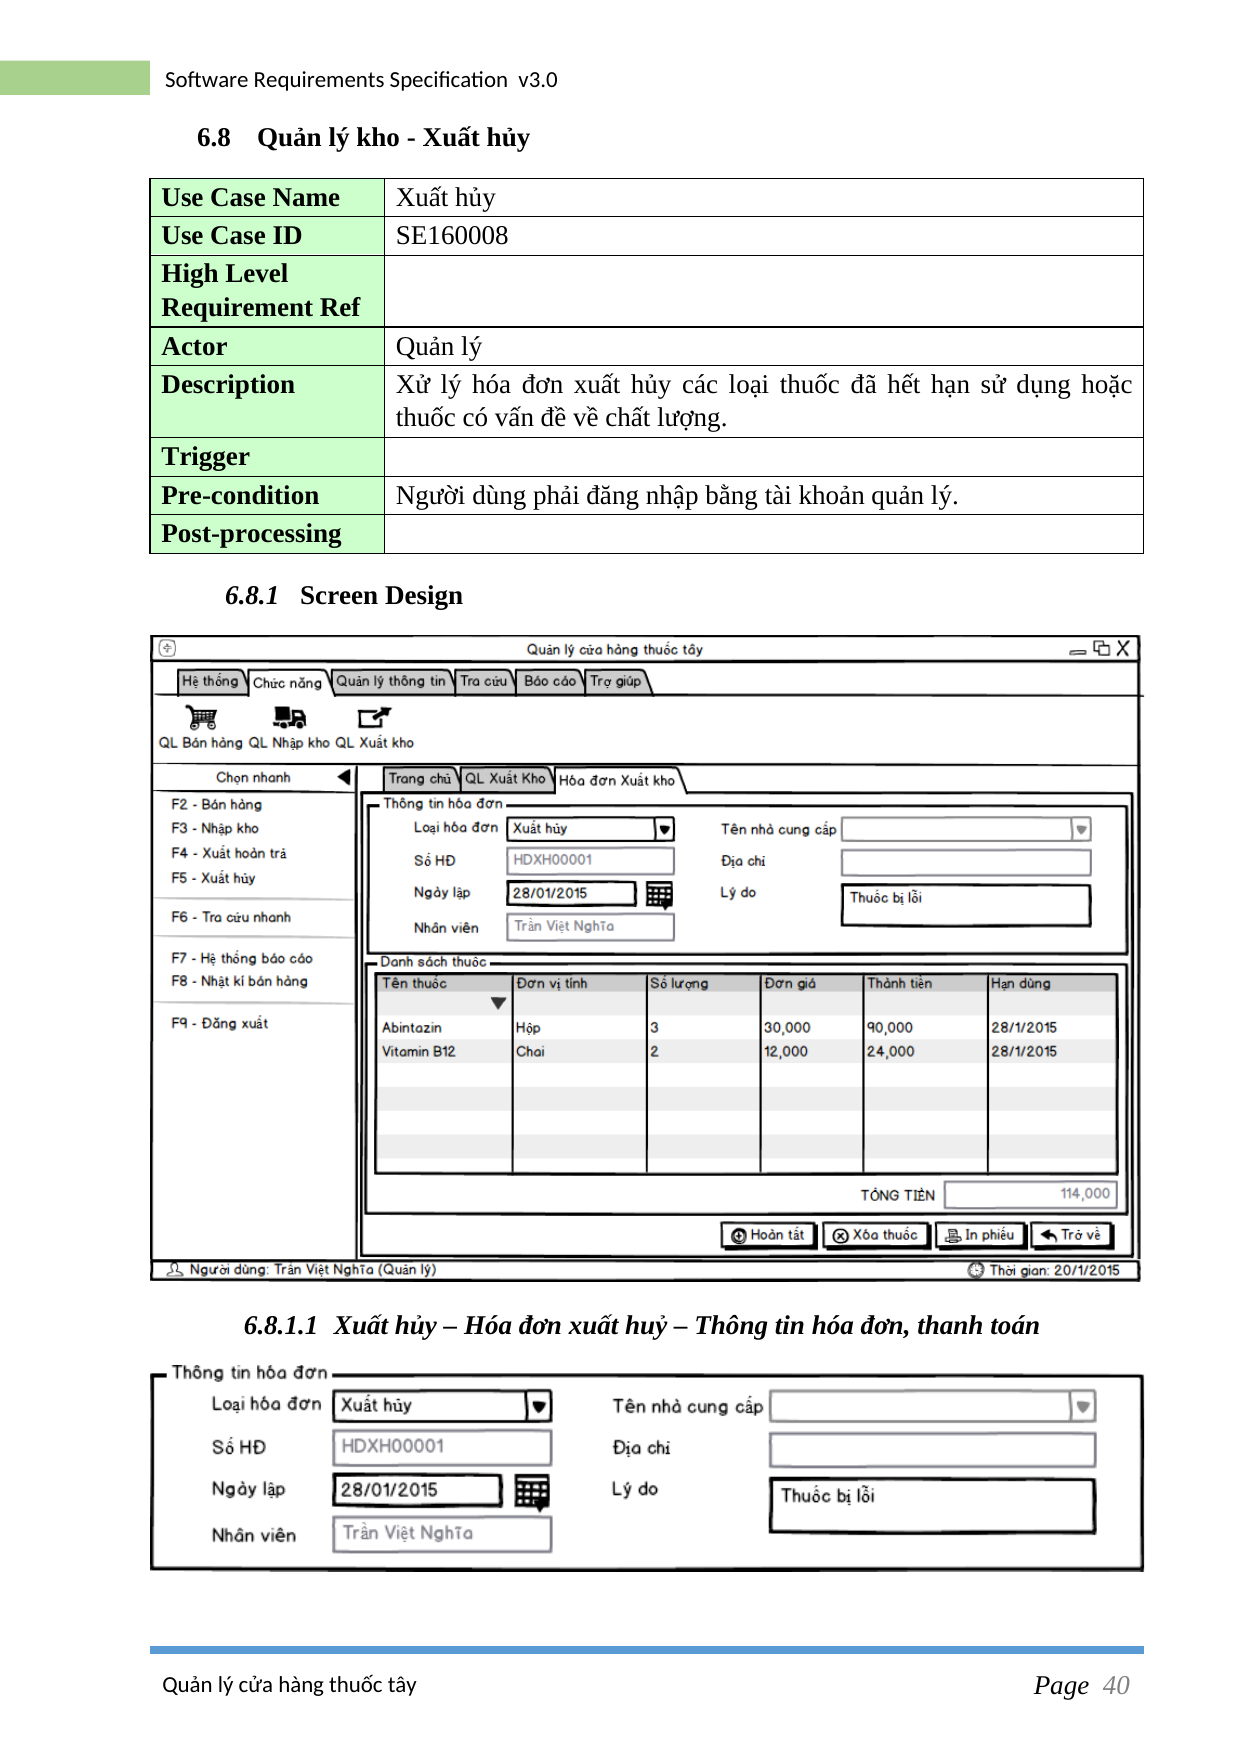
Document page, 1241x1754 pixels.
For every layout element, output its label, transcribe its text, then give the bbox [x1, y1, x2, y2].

table_cell SE160008 [385, 217, 1143, 254]
table_header Use Case Name [151, 179, 384, 216]
subtitle Xuất hủy – Hóa đơn xuất huỷ – Thông tin hóa đơn, thanh toán [244, 1309, 1144, 1340]
table_cell Quản lý [385, 328, 1143, 365]
table_cell Người dùng phải đăng nhập bằng tài khoản quản lý. [385, 477, 1143, 514]
table_cell Trigger [151, 438, 384, 476]
table_cell [385, 438, 1143, 476]
table_cell Xử lý hóa đơn xuất hủy các loại thuốc đã hết hạn sử dụng hoặc thuốc có vấn đề về chất lượng. [385, 366, 1143, 437]
subtitle Quản lý kho - Xuất hủy [197, 121, 1144, 153]
table_cell [385, 256, 1143, 326]
table_cell High Level Requirement Ref [151, 256, 384, 326]
table_cell Pre-condition [151, 477, 384, 514]
table_cell [385, 515, 1143, 553]
subtitle Screen Design [225, 579, 1144, 610]
picture [150, 635, 1145, 1282]
table_cell Post-processing [151, 515, 384, 553]
table_cell Description [151, 366, 384, 437]
table_cell Use Case ID [151, 217, 384, 254]
table_header Xuất hủy [385, 179, 1143, 216]
table_cell Actor [151, 328, 384, 365]
picture [150, 1365, 1145, 1572]
